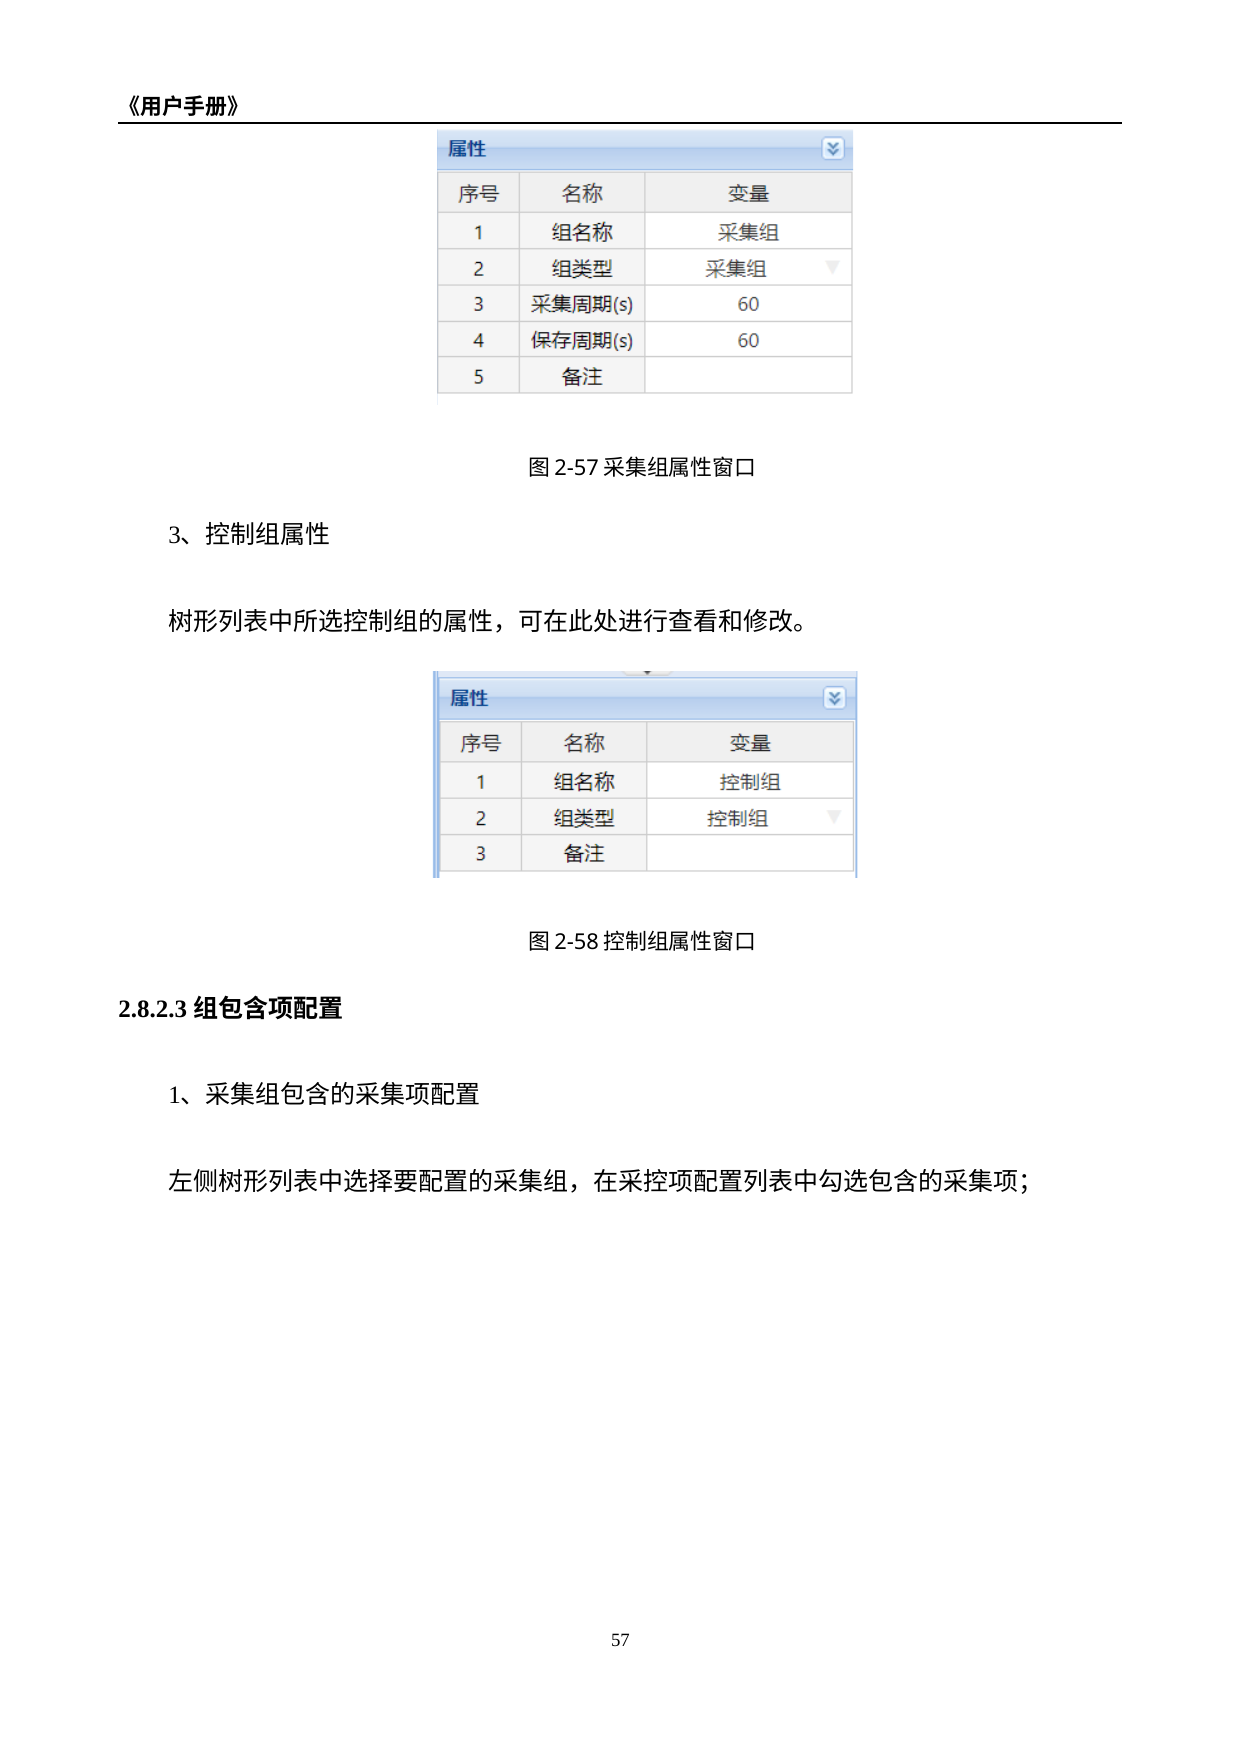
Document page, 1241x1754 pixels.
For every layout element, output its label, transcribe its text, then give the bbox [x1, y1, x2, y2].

picture [437, 129, 854, 405]
text 图2-58控制组属性窗口 [118, 923, 1122, 957]
text 树形列表中所选控制组的属性，可在此处进行查看和修改。 [118, 585, 1122, 653]
text 图2-57采集组属性窗口 [118, 449, 1122, 483]
text 3、控制组属性 [118, 499, 1122, 567]
picture [432, 671, 858, 878]
subtitle 2.8.2.3 组包含项配置 [118, 973, 1122, 1041]
text 1、采集组包含的采集项配置 [118, 1059, 1122, 1127]
text 左侧树形列表中选择要配置的采集组，在采控项配置列表中勾选包含的采集项； [118, 1145, 1122, 1213]
